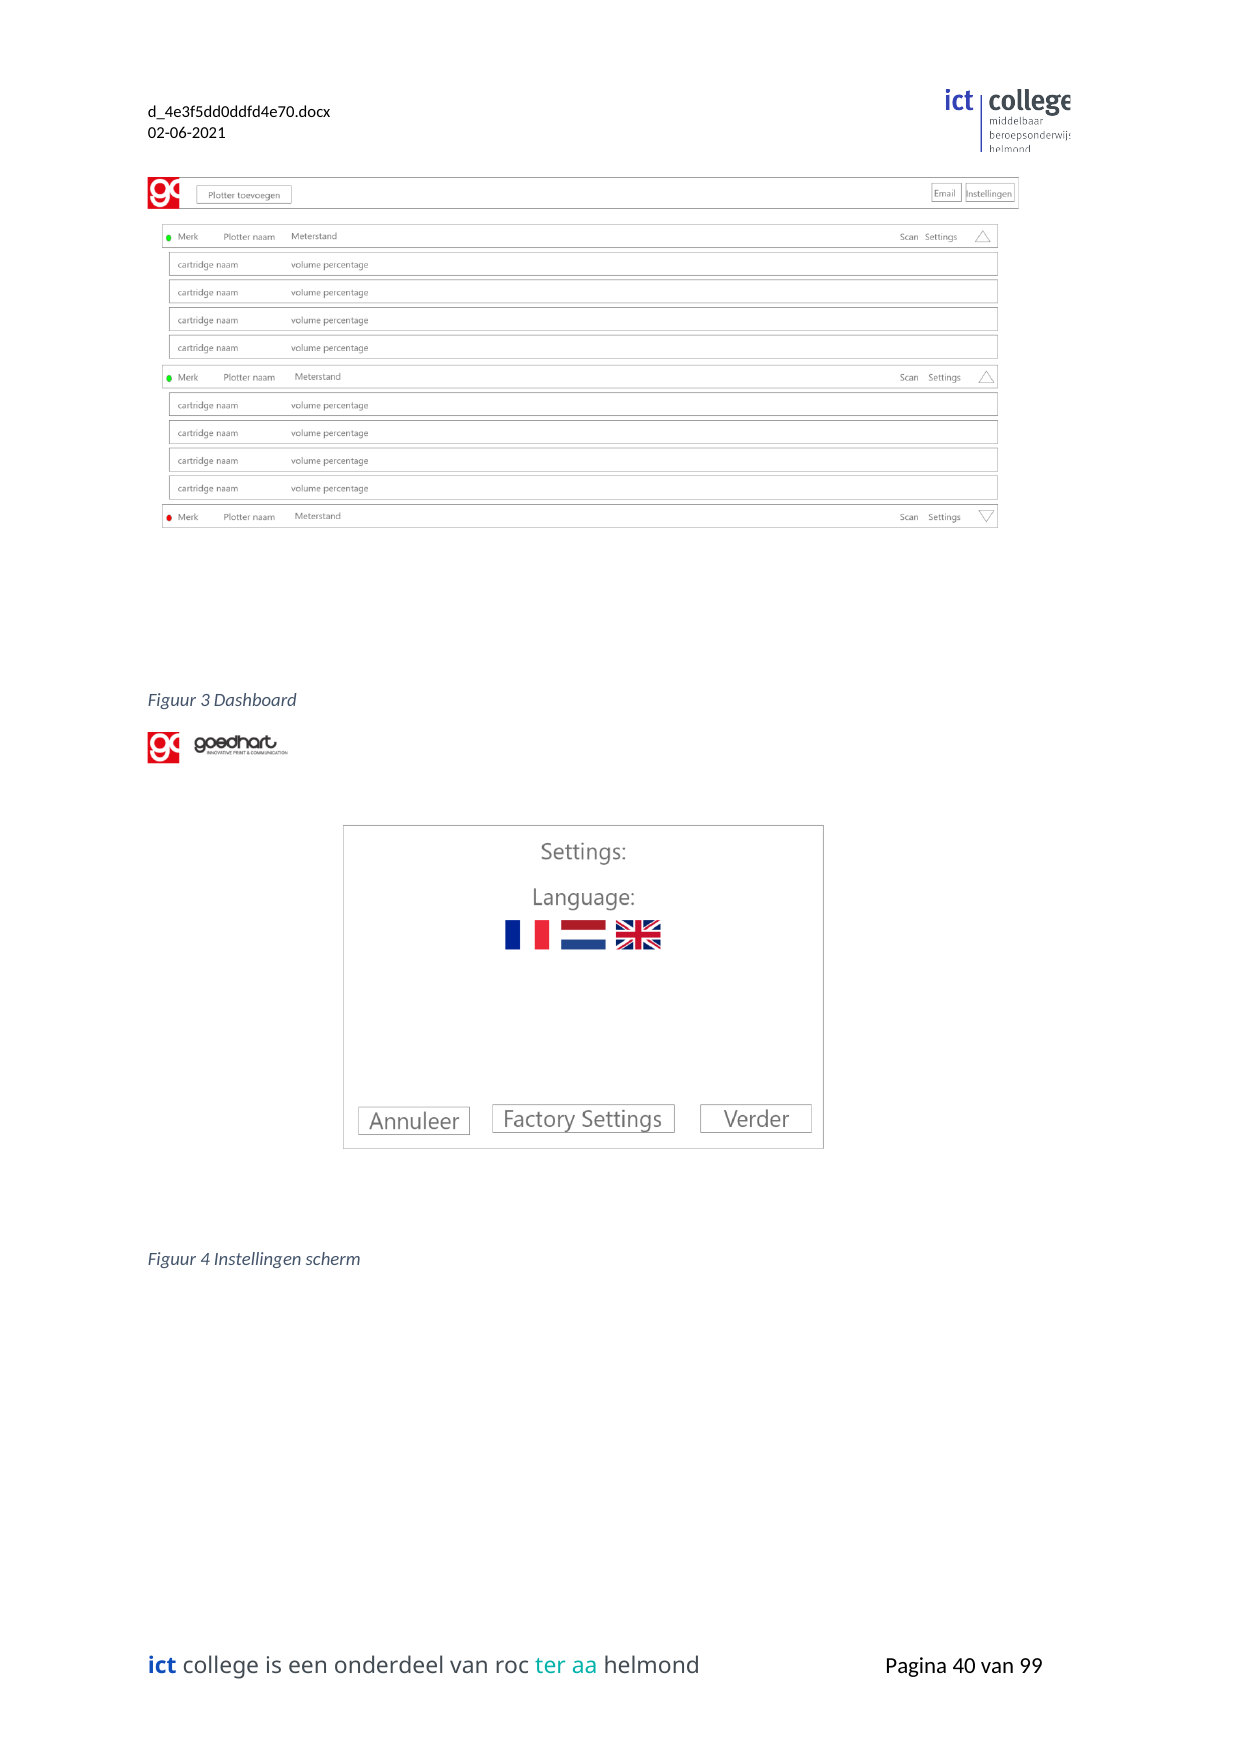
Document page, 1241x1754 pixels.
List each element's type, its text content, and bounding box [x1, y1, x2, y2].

text Figuur 3 Dashboard [148, 688, 1093, 711]
picture [945, 89, 1071, 152]
picture [147, 732, 1019, 1223]
picture [147, 177, 1019, 668]
text Figuur 4 Instellingen scherm [148, 1247, 1093, 1270]
